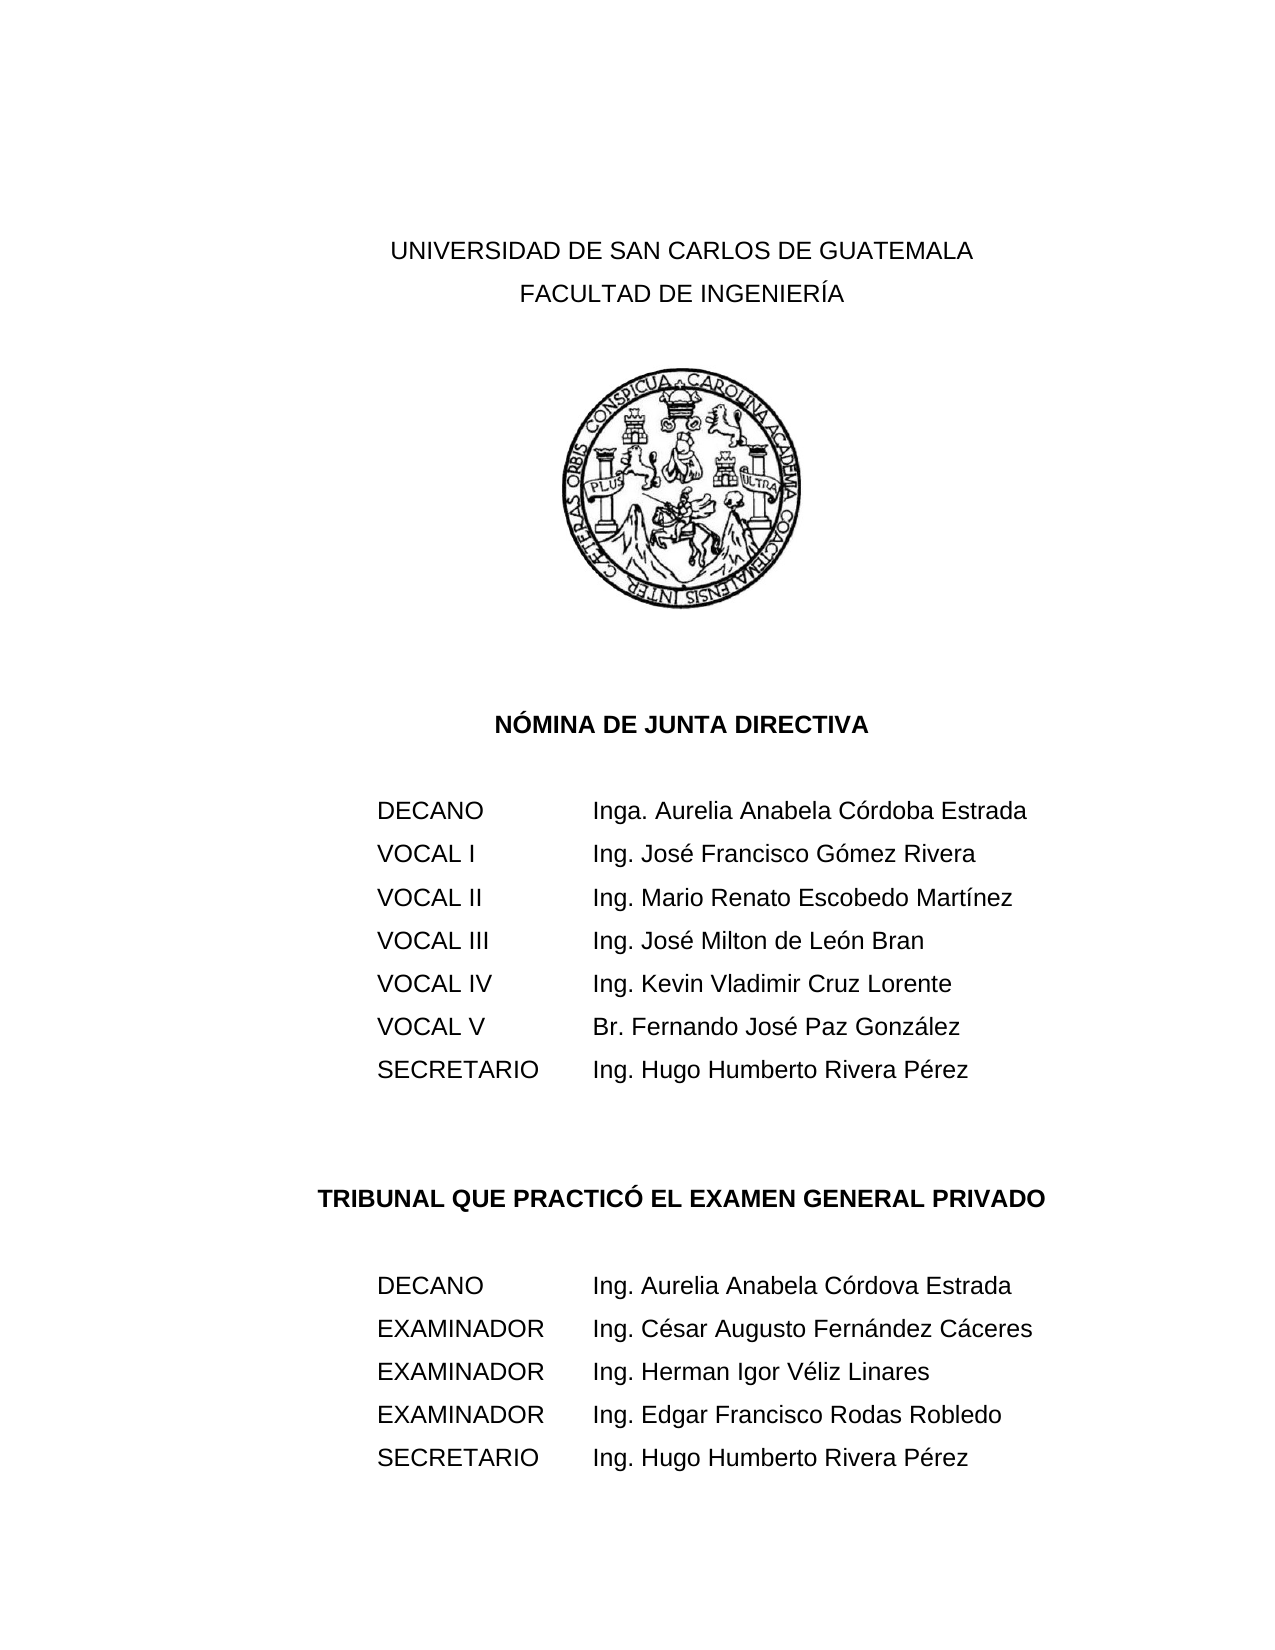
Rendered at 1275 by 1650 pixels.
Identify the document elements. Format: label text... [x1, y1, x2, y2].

text VOCAL I Ing. José Francisco Gómez Rivera [236, 839, 1127, 868]
text VOCAL II Ing. Mario Renato Escobedo Martínez [236, 882, 1127, 911]
text NÓMINA DE JUNTA DIRECTIVA [236, 710, 1127, 739]
text SECRETARIO Ing. Hugo Humberto Rivera Pérez [236, 1055, 1127, 1084]
text EXAMINADOR Ing. Edgar Francisco Rodas Robledo [236, 1400, 1127, 1429]
text DECANO Inga. Aurelia Anabela Córdoba Estrada [236, 796, 1127, 825]
text VOCAL IV Ing. Kevin Vladimir Cruz Lorente [236, 969, 1127, 997]
text UNIVERSIDAD DE SAN CARLOS DE GUATEMALA [236, 236, 1127, 265]
text EXAMINADOR Ing. César Augusto Fernández Cáceres [236, 1314, 1127, 1342]
text EXAMINADOR Ing. Herman Igor Véliz Linares [236, 1357, 1127, 1386]
text DECANO Ing. Aurelia Anabela Córdova Estrada [236, 1271, 1127, 1299]
text FACULTAD DE INGENIERÍA [236, 279, 1127, 308]
picture [560, 365, 804, 610]
text VOCAL V Br. Fernando José Paz González [236, 1012, 1127, 1041]
text VOCAL III Ing. José Milton de León Bran [236, 926, 1127, 954]
text TRIBUNAL QUE PRACTICÓ EL EXAMEN GENERAL PRIVADO [236, 1184, 1127, 1213]
text SECRETARIO Ing. Hugo Humberto Rivera Pérez [236, 1443, 1127, 1472]
